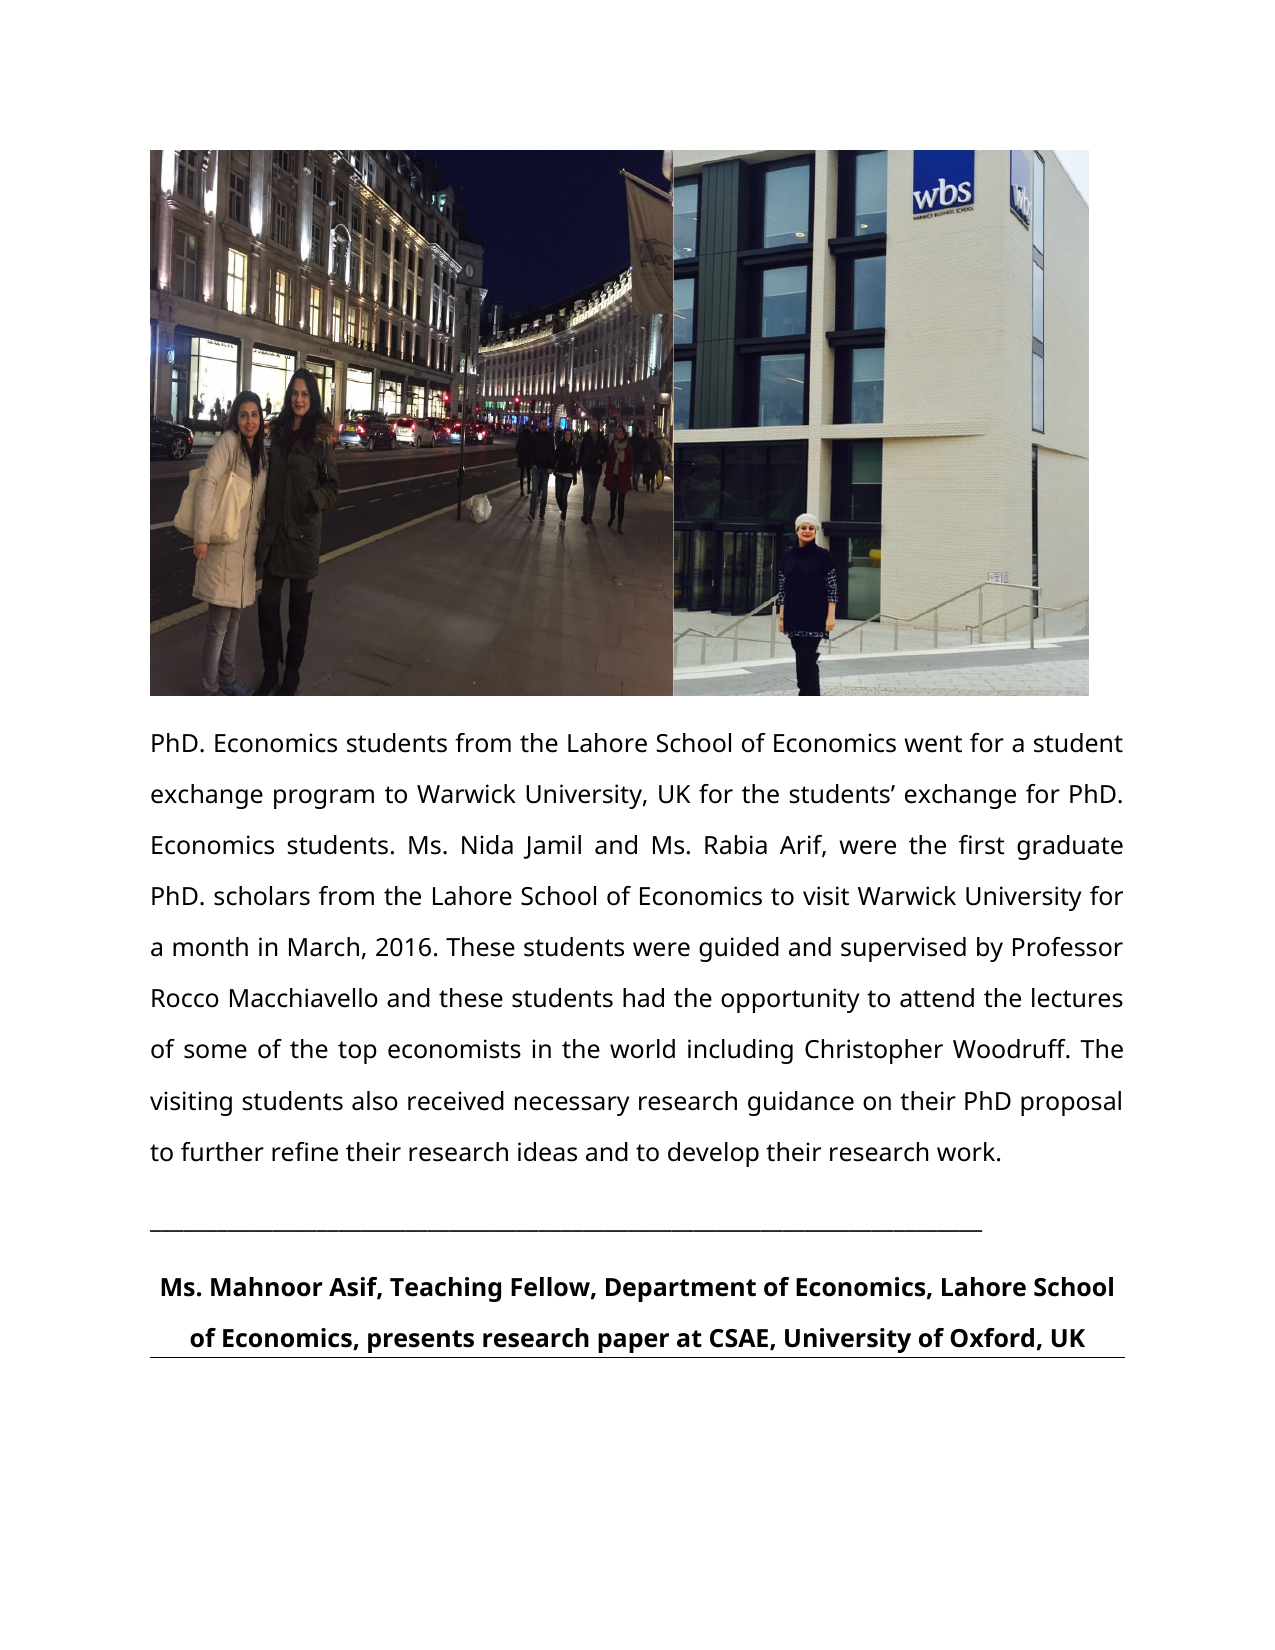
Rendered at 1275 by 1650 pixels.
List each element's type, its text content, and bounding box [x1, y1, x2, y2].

picture [150, 150, 1089, 696]
text PhD. Economics students from the Lahore School of Economics went for a student exchange program to Warwick University, UK for the students’ exchange for PhD. Economics students. Ms. Nida Jamil and Ms. Rabia Arif, were the first graduate PhD. scholars from the Lahore School of Economics to visit Warwick University for a month in March, 2016. These students were guided and supervised by Professor Rocco Macchiavello and these students had the opportunity to attend the lectures of some of the top economists in the world including Christopher Woodruff. The visiting students also received necessary research guidance on their PhD proposal to further refine their research ideas and to develop their research work. [150, 726, 1125, 1168]
text ___________________________________________________________________________ [150, 1202, 1125, 1236]
text Ms. Mahnoor Asif, Teaching Fellow, Department of Economics, Lahore School of Economics, presents research paper at CSAE, University of Oxford, UK [150, 1269, 1125, 1357]
